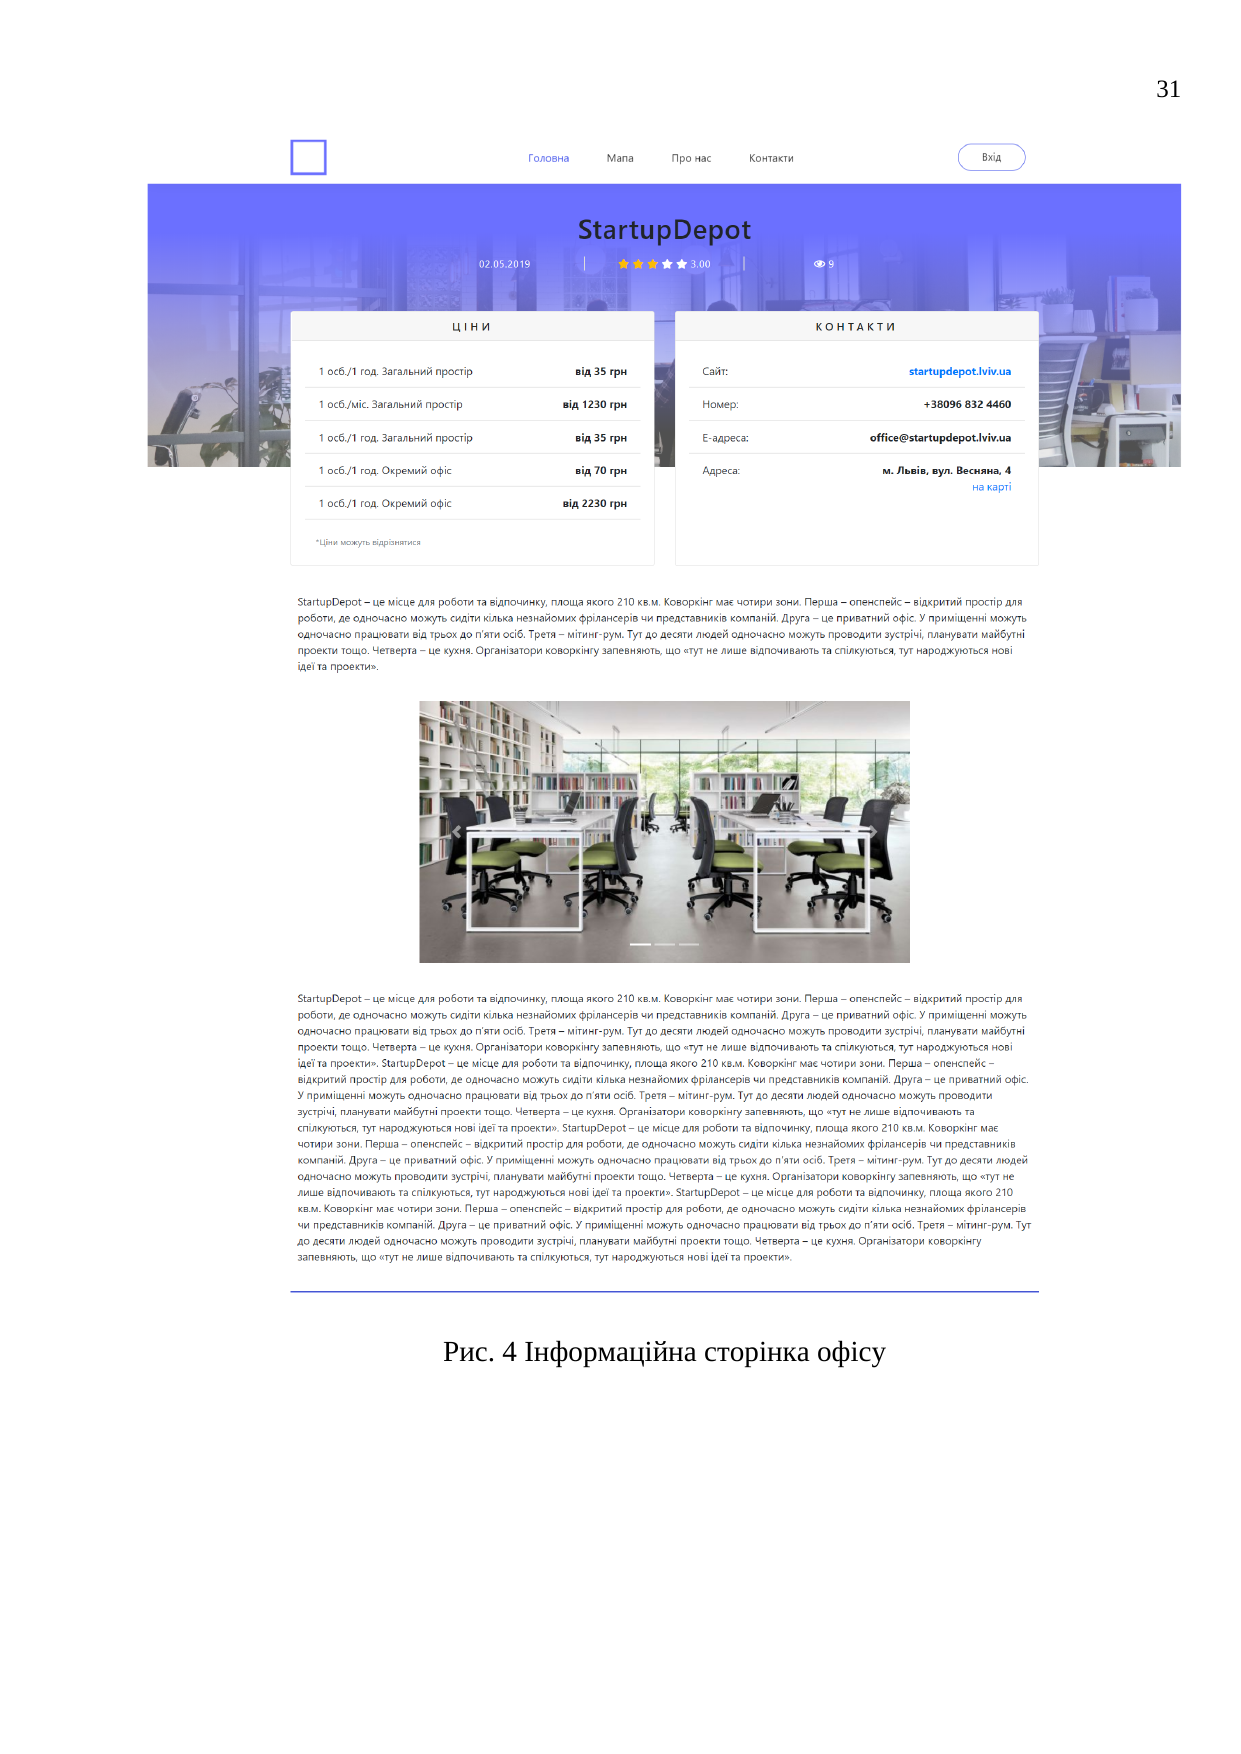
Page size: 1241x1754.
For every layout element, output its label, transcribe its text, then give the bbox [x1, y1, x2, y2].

text Рис. 4 Інформаційна сторінка офісу [148, 1334, 1181, 1368]
picture [147, 131, 1182, 1318]
